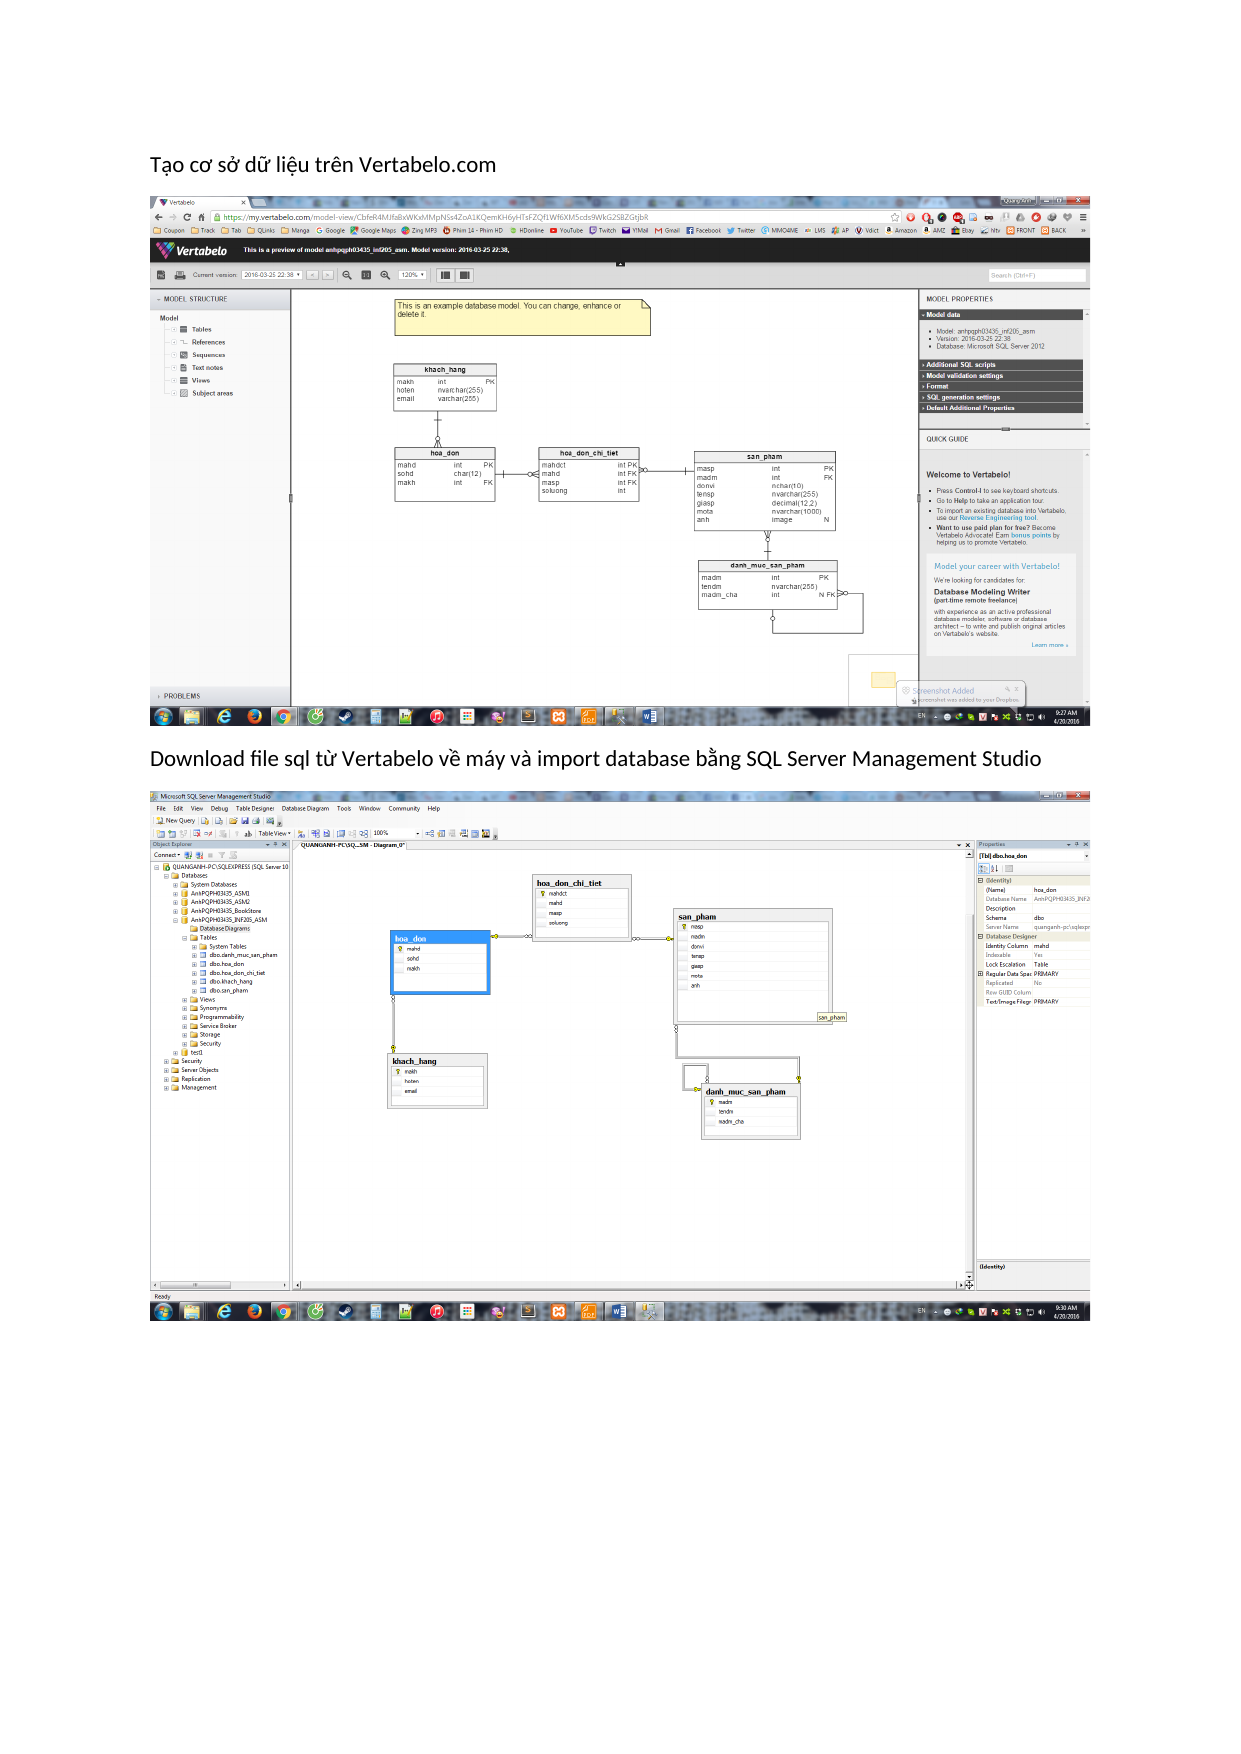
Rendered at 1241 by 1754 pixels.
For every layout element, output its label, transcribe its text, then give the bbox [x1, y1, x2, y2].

picture [150, 196, 1091, 726]
picture [150, 791, 1091, 1321]
text Tạo cơ sở dữ liệu trên Vertabelo.com [150, 150, 1090, 178]
text Download file sql từ Vertabelo về máy và import database bằng SQL Server Management Studio [150, 744, 1090, 773]
